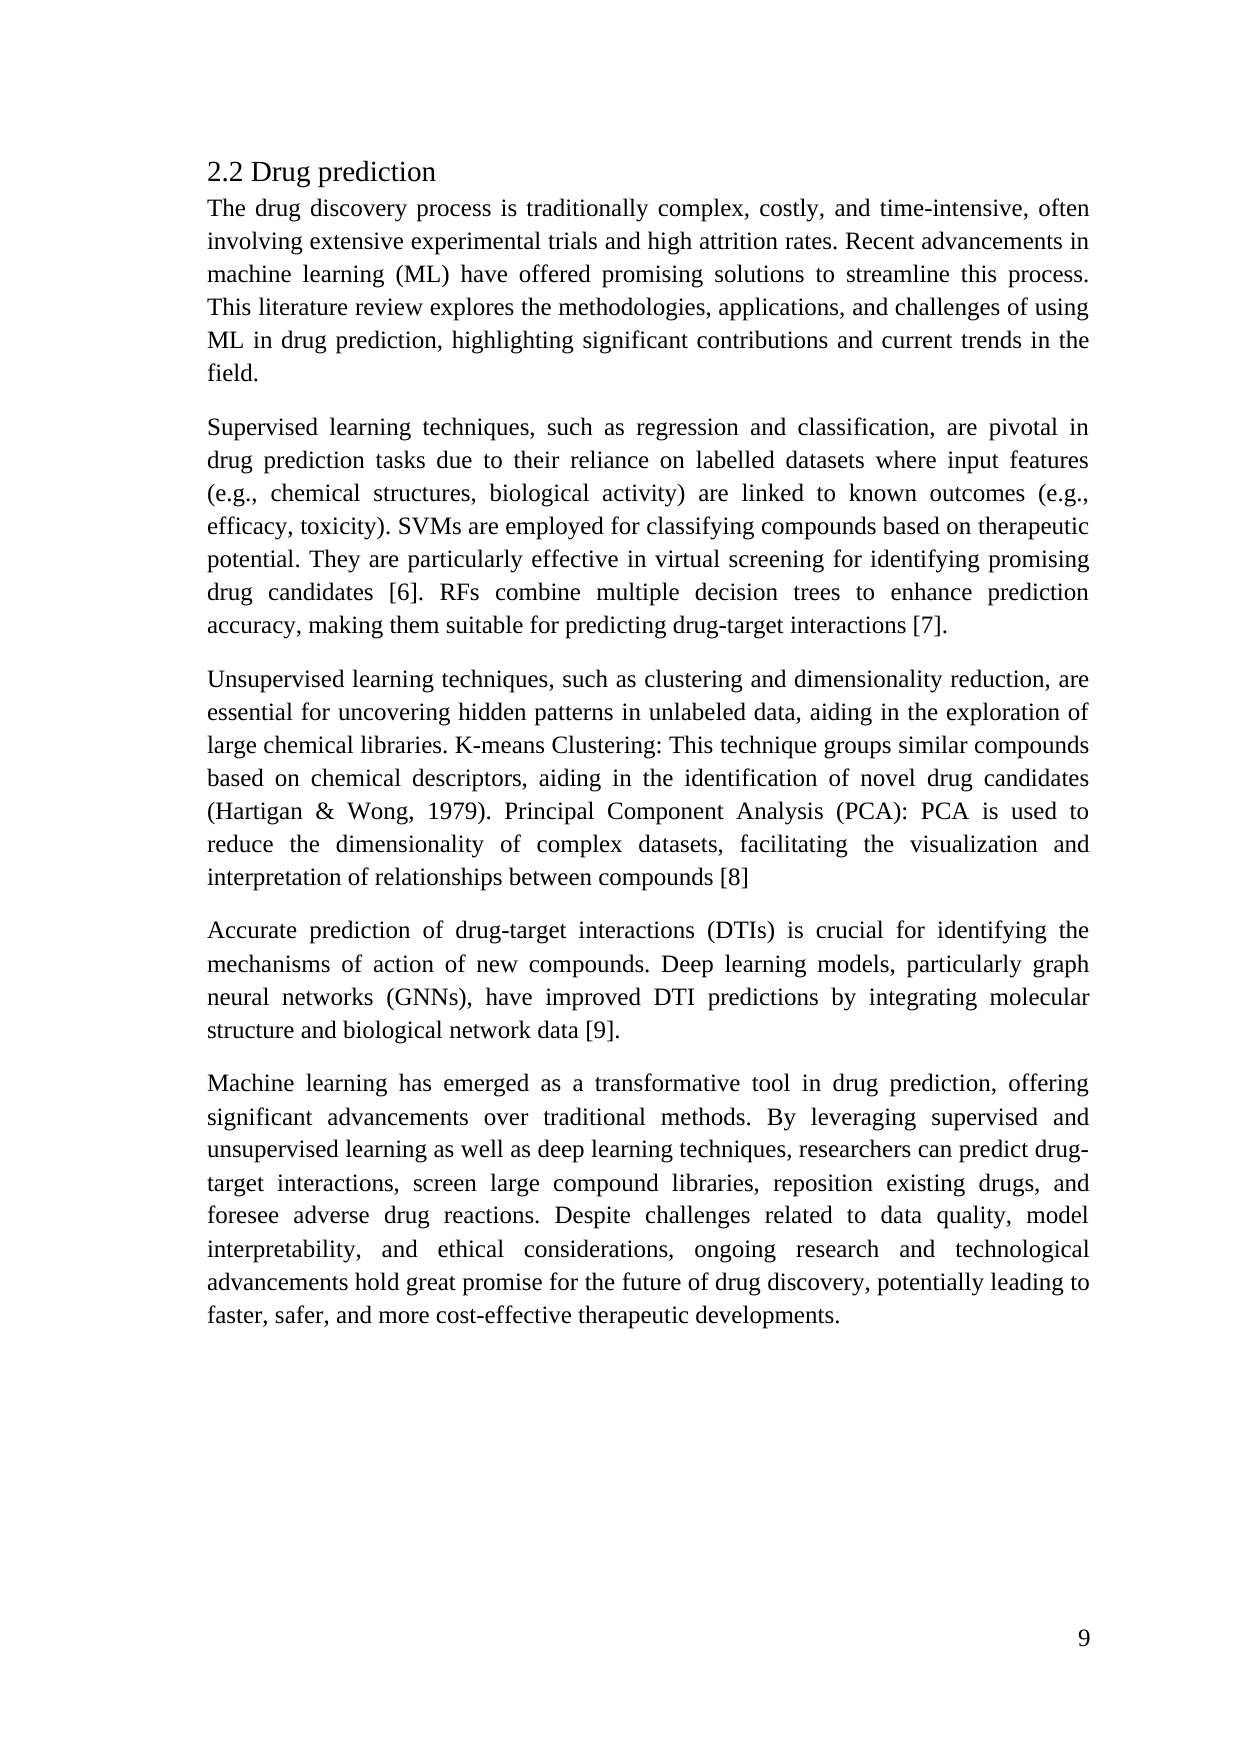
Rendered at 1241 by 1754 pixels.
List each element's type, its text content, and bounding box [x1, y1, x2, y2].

text The drug discovery process is traditionally complex, costly, and time-intensive, often involving extensive experimental trials and high attrition rates. Recent advancements in machine learning (ML) have offered promising solutions to streamline this process. This literature review explores the methodologies, applications, and challenges of using ML in drug prediction, highlighting significant contributions and current trends in the field. [207, 193, 1090, 387]
text Machine learning has emerged as a transformative tool in drug prediction, offering significant advancements over traditional methods. By leveraging supervised and unsupervised learning as well as deep learning techniques, researchers can predict drug-target interactions, screen large compound libraries, reposition existing drugs, and foresee adverse drug reactions. Despite challenges related to data quality, model interpretability, and ethical considerations, ongoing research and technological advancements hold great promise for the future of drug discovery, potentially leading to faster, safer, and more cost-effective therapeutic developments. [207, 1068, 1090, 1328]
subtitle 2.2 Drug prediction [207, 154, 1090, 188]
text Accurate prediction of drug-target interactions (DTIs) is crucial for identifying the mechanisms of action of new compounds. Deep learning models, particularly graph neural networks (GNNs), have improved DTI predictions by integrating molecular structure and biological network data [9]. [207, 916, 1090, 1043]
text Unsupervised learning techniques, such as clustering and dimensionality reduction, are essential for uncovering hidden patterns in unlabeled data, aiding in the exploration of large chemical libraries. K-means Clustering: This technique groups similar compounds based on chemical descriptors, aiding in the identification of novel drug candidates (Hartigan & Wong, 1979). Principal Component Analysis (PCA): PCA is used to reduce the dimensionality of complex datasets, facilitating the visualization and interpretation of relationships between compounds [8] [207, 664, 1090, 891]
text Supervised learning techniques, such as regression and classification, are pivotal in drug prediction tasks due to their reliance on labelled datasets where input features (e.g., chemical structures, biological activity) are linked to known outcomes (e.g., efficacy, toxicity). SVMs are employed for classifying compounds based on therapeutic potential. They are particularly effective in virtual screening for identifying promising drug candidates [6]. RFs combine multiple decision trees to enhance prediction accuracy, making them suitable for predicting drug-target interactions [7]. [207, 412, 1090, 638]
